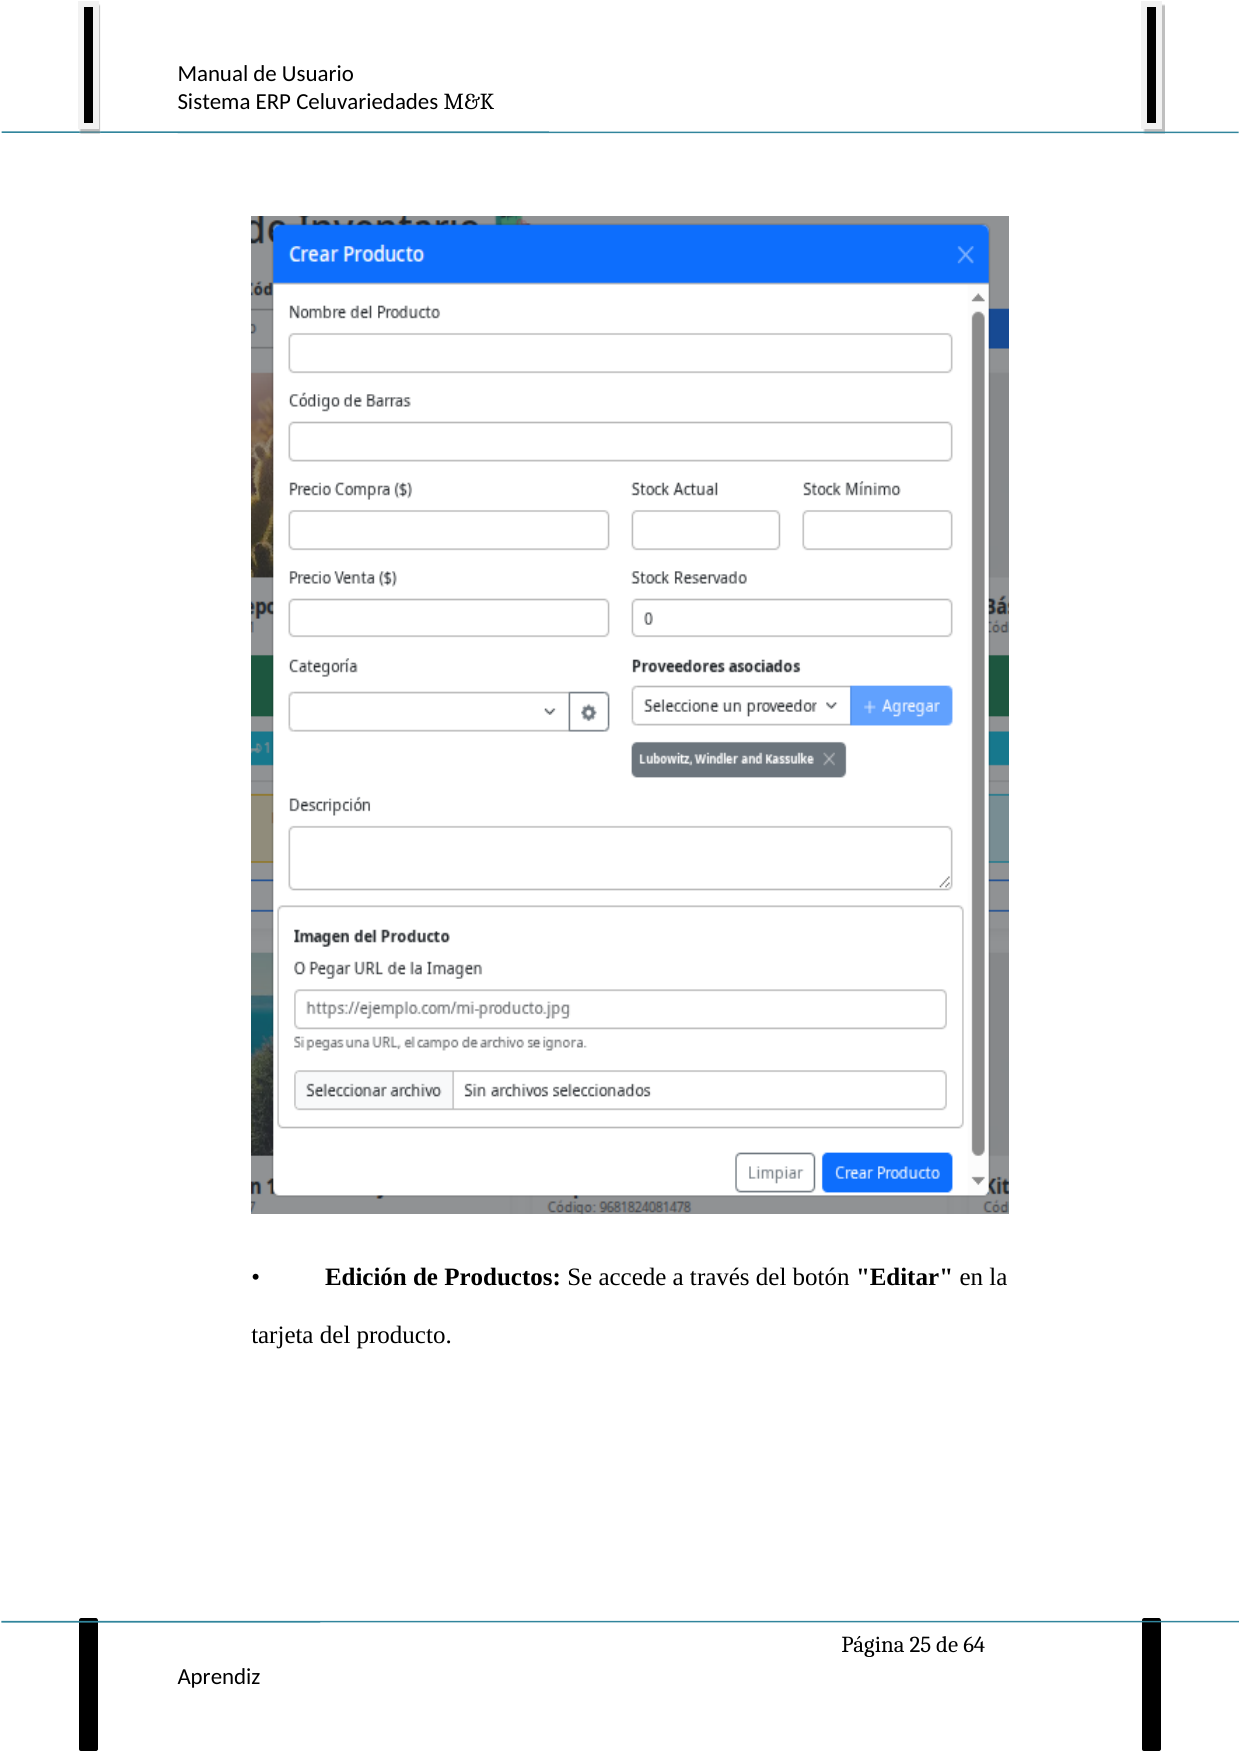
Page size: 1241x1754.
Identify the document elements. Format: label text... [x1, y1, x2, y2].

picture [251, 216, 1009, 1214]
list Edición de Productos: Se accede a través del botón "Editar" en la tarjeta del producto. [251, 1262, 1063, 1348]
